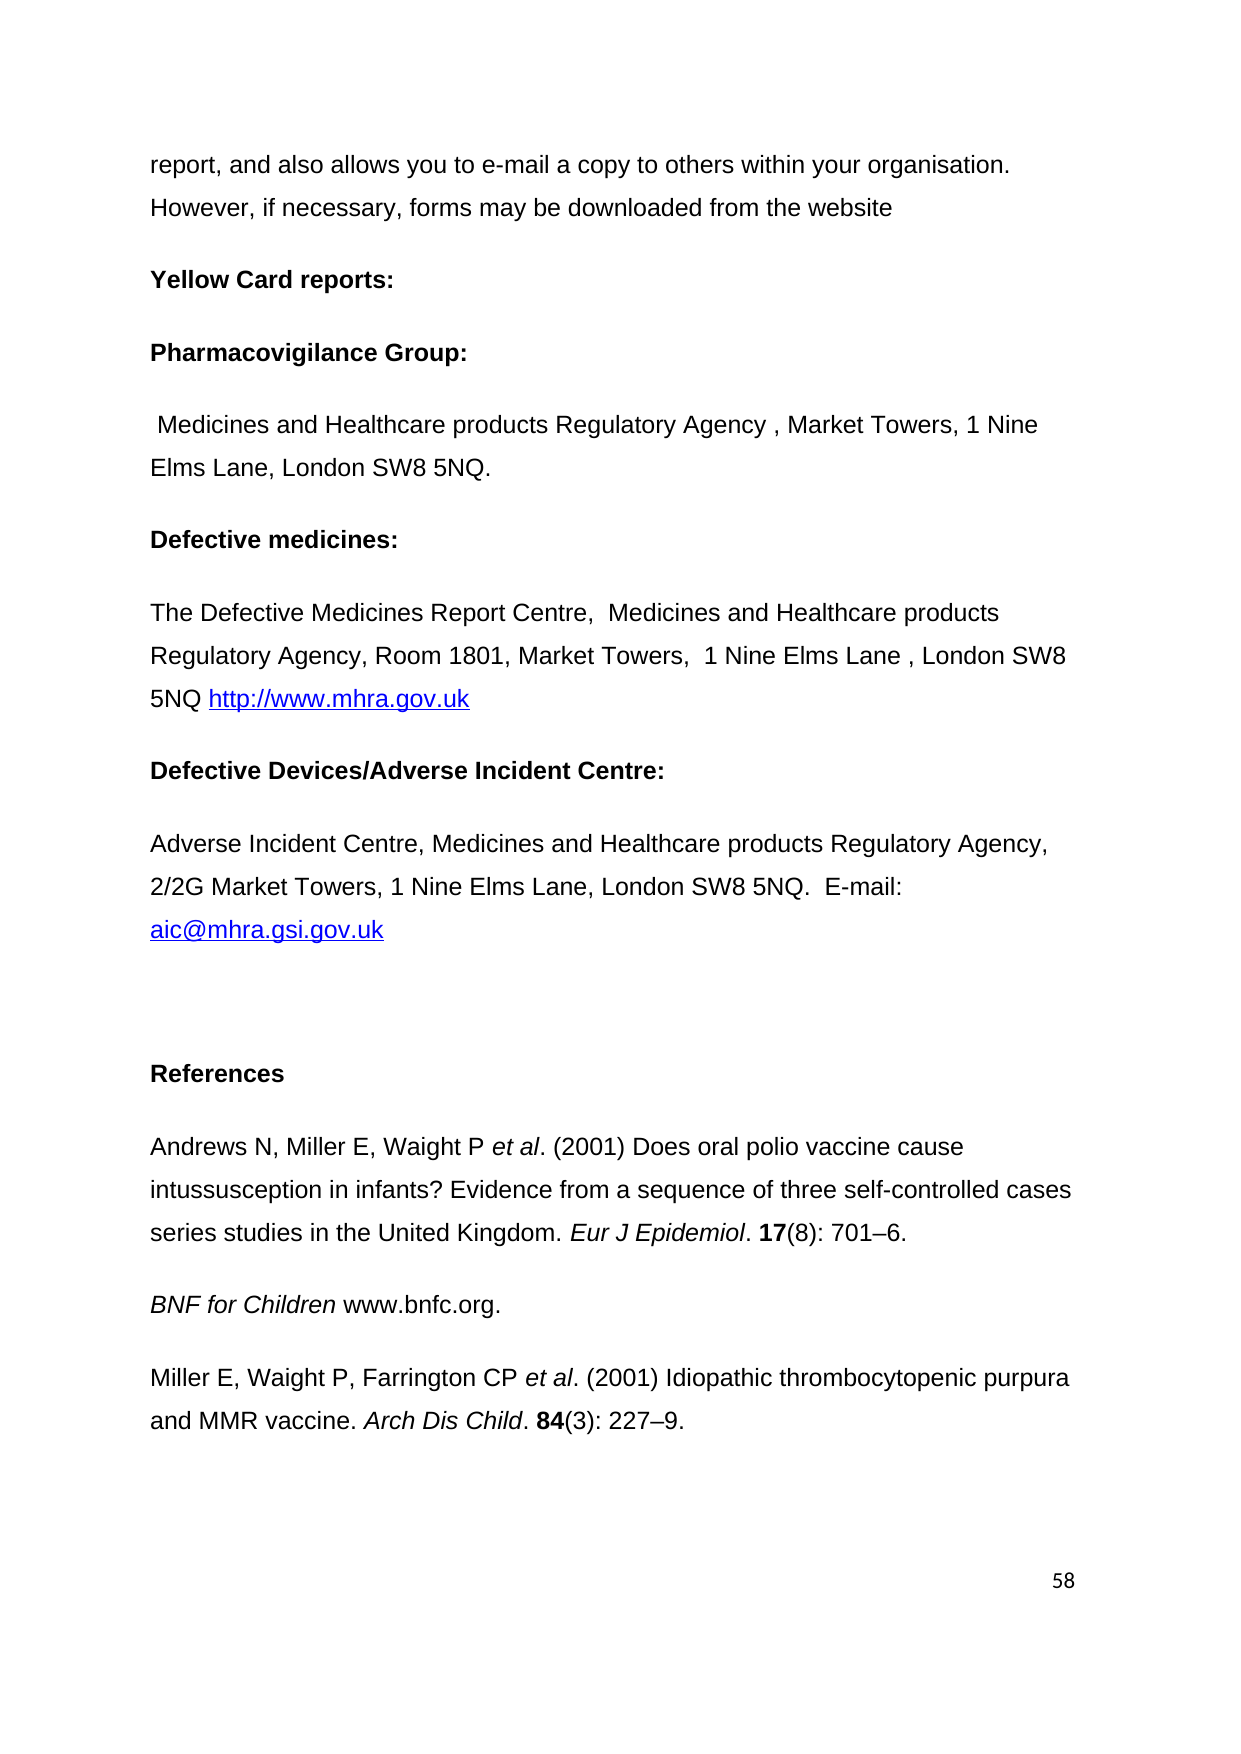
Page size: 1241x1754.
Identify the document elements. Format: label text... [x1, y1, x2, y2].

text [150, 150, 1075, 222]
text Defective Devices/Adverse Incident Centre: [150, 756, 1075, 785]
text BNF for Children www.bnfc.org. [150, 1290, 1075, 1319]
text Adverse Incident Centre, Medicines and Healthcare products Regulatory Agency, 2/2G Market Towers, 1 Nine Elms Lane, London SW8 5NQ. E-mail: aic@mhra.gsi.gov.uk [150, 828, 1075, 943]
text Yellow Card reports: [150, 265, 1075, 294]
text Medicines and Healthcare products Regulatory Agency , Market Towers, 1 Nine Elms Lane, London SW8 5NQ. [150, 410, 1075, 482]
text References [150, 1059, 1075, 1088]
text Andrews N, Miller E, Waight P et al. (2001) Does oral polio vaccine cause intussusception in infants? Evidence from a sequence of three self-controlled cases series studies in the United Kingdom. Eur J Epidemiol. 17(8): 701–6. [150, 1132, 1075, 1247]
text The Defective Medicines Report Centre, Medicines and Healthcare products Regulatory Agency, Room 1801, Market Towers, 1 Nine Elms Lane , London SW8 5NQ http://www.mhra.gov.uk [150, 598, 1075, 713]
text Defective medicines: [150, 525, 1075, 554]
text Pharmacovigilance Group: [150, 338, 1075, 366]
text Miller E, Waight P, Farrington CP et al. (2001) Idiopathic thrombocytopenic purpura and MMR vaccine. Arch Dis Child. 84(3): 227–9. [150, 1362, 1075, 1434]
